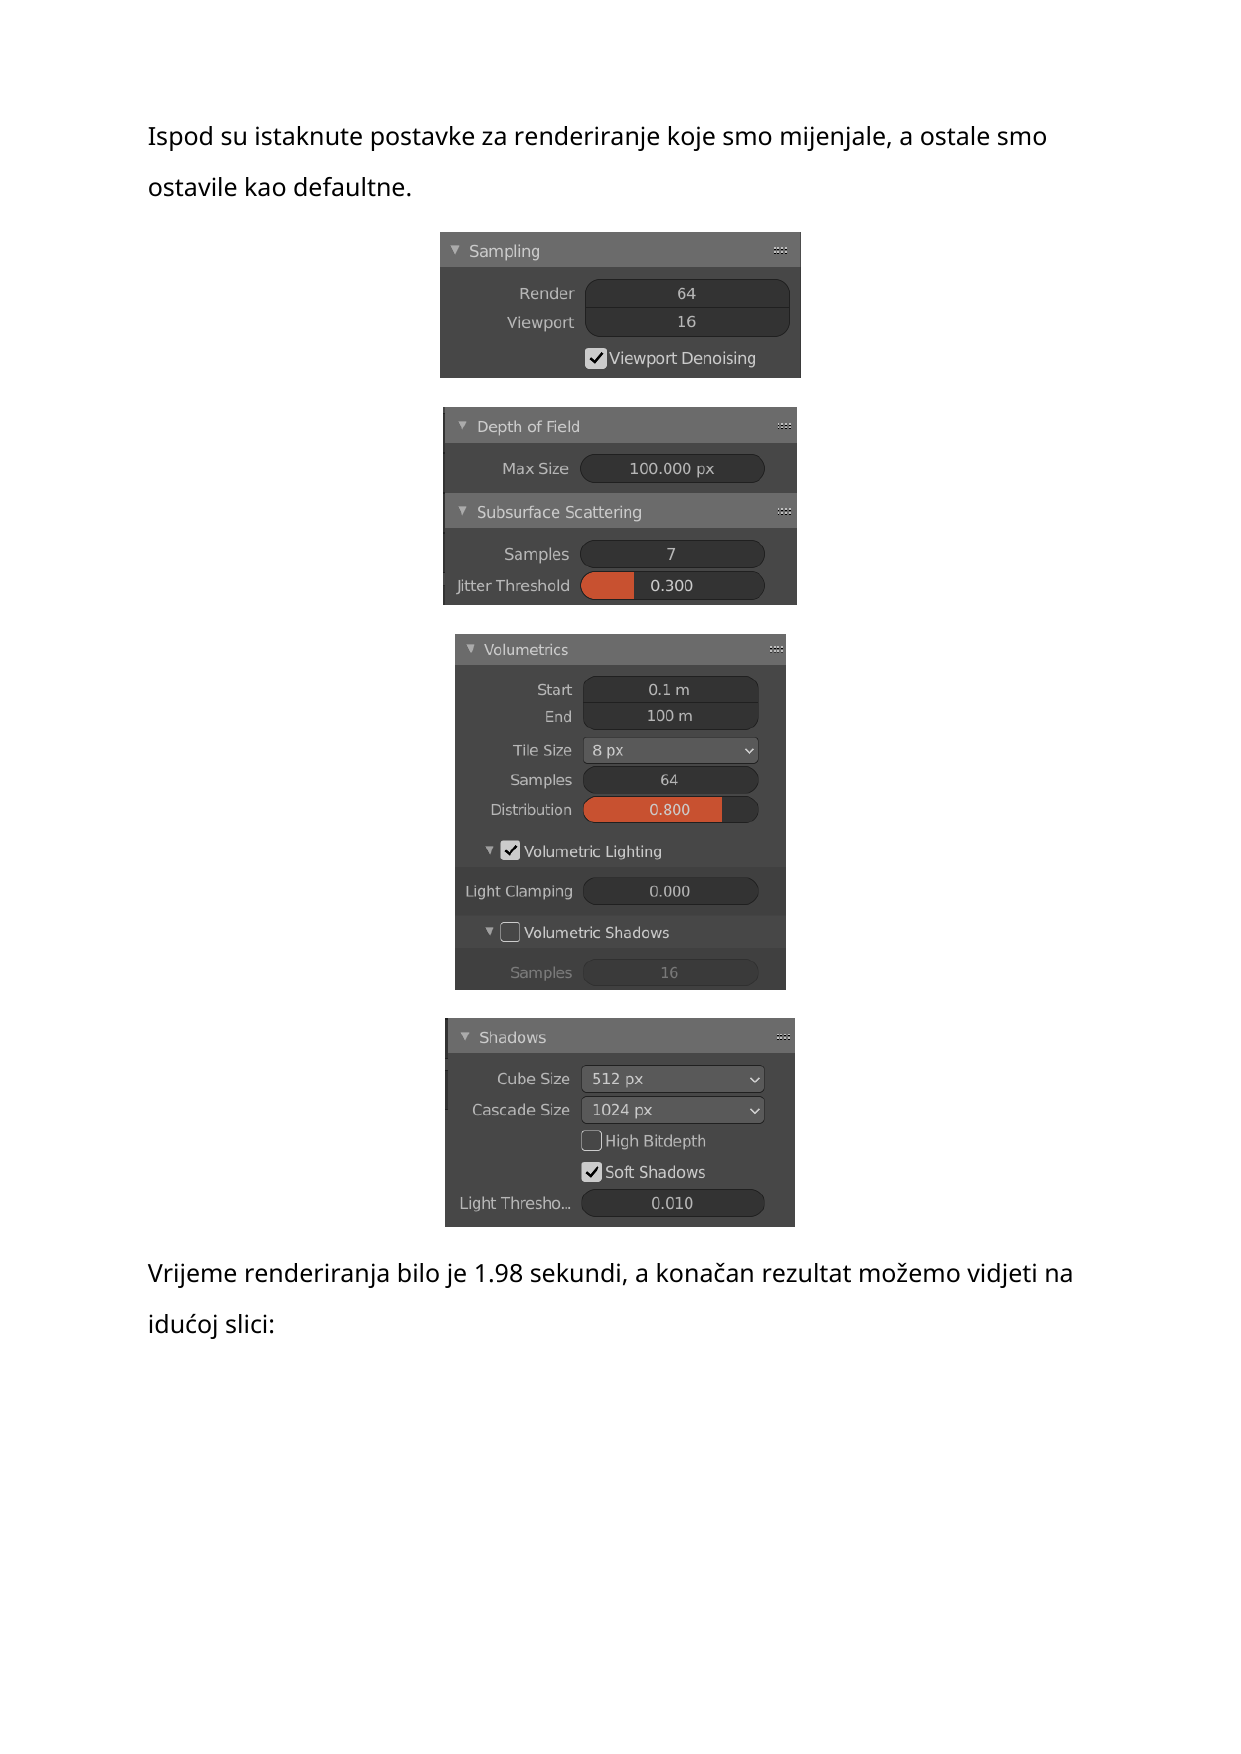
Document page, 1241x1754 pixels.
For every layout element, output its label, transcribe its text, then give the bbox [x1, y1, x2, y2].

picture [455, 634, 786, 990]
text Ispod su istaknute postavke za renderiranje koje smo mijenjale, a ostale smo ostavile kao defaultne. [148, 118, 1092, 203]
picture [440, 232, 801, 378]
picture [445, 1018, 795, 1227]
text Vrijeme renderiranja bilo je 1.98 sekundi, a konačan rezultat možemo vidjeti na idućoj slici: [148, 1256, 1092, 1341]
picture [443, 407, 797, 605]
